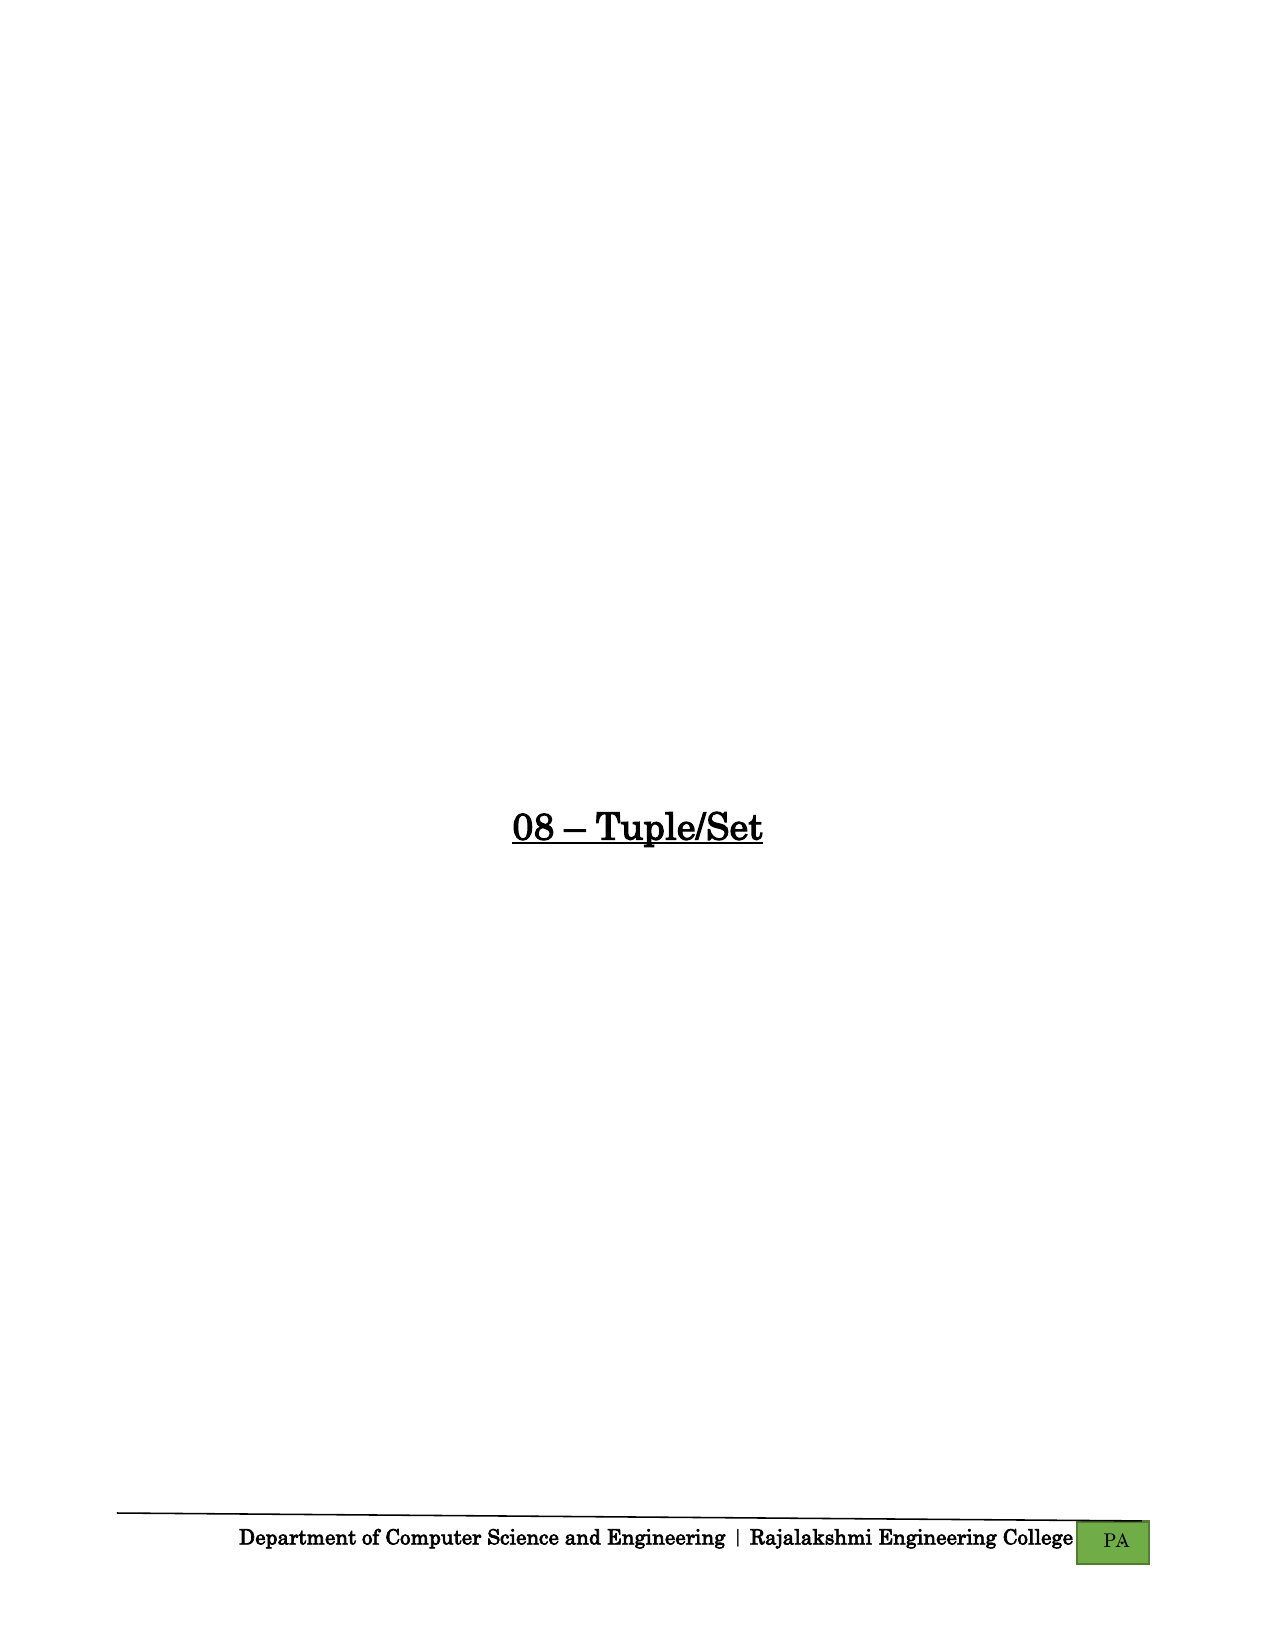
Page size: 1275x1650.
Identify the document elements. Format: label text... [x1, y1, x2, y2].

text 08 – Tuple/Set [150, 803, 1125, 848]
